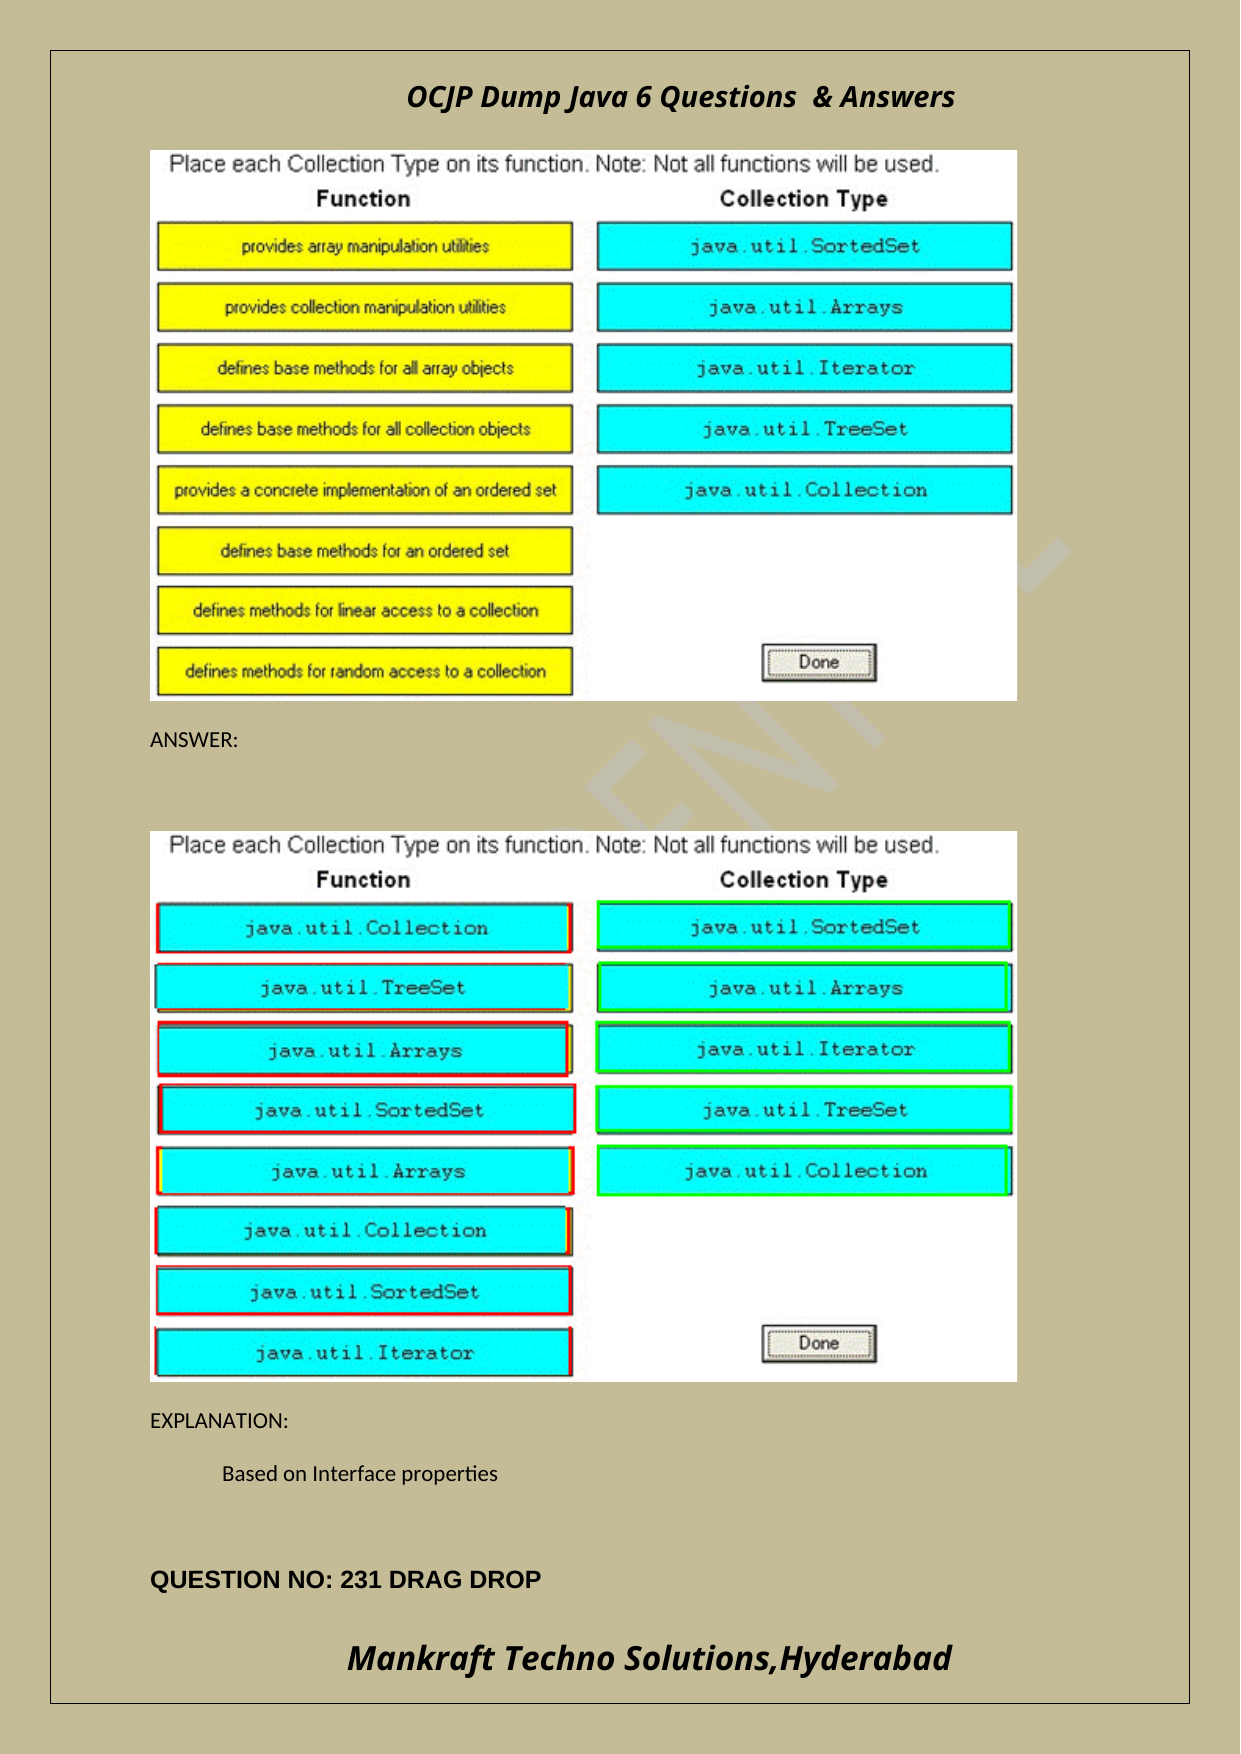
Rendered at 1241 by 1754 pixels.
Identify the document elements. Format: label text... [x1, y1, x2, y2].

text QUESTION NO: 231 DRAG DROP [150, 1565, 1090, 1594]
text Based on Interface properties [150, 1459, 1090, 1487]
text EXPLANATION: [150, 1406, 1090, 1434]
text ANSWER: [150, 725, 1090, 753]
